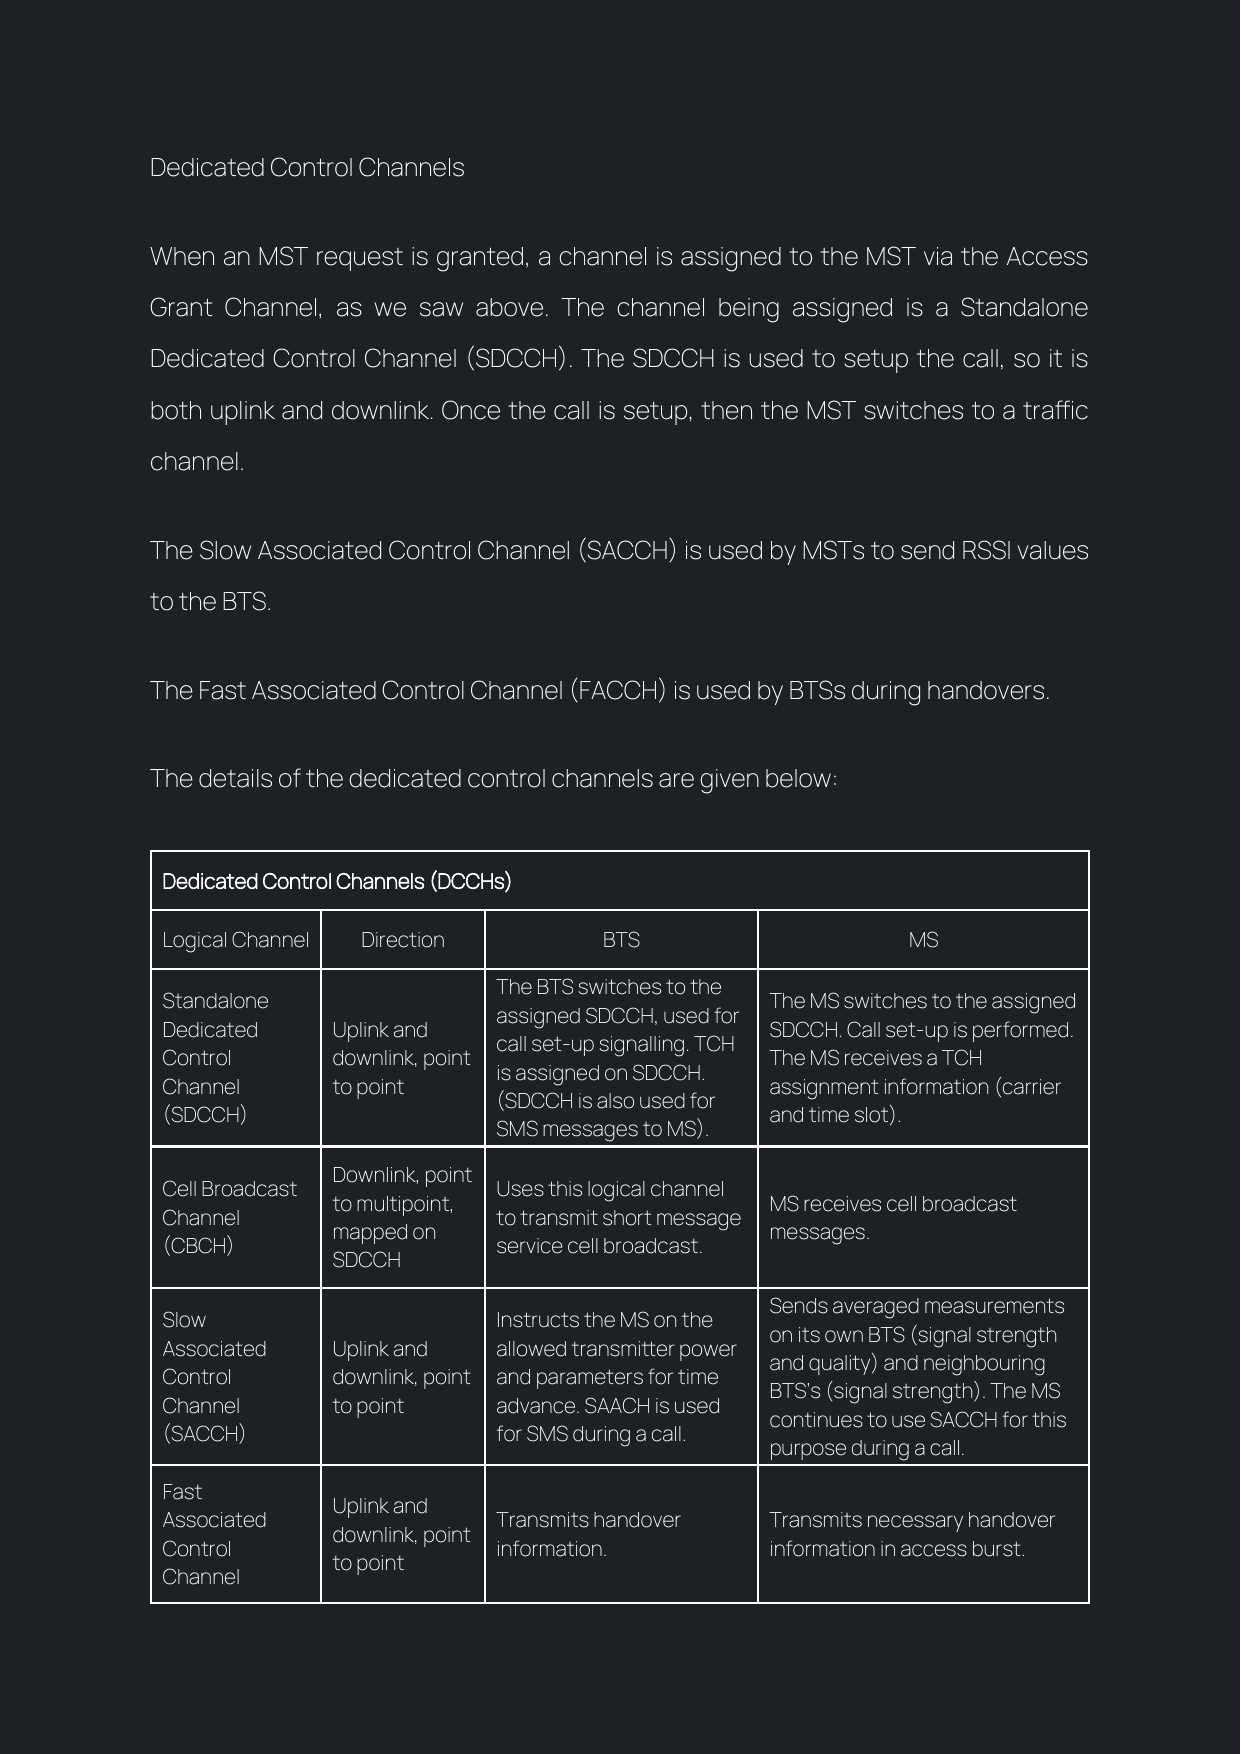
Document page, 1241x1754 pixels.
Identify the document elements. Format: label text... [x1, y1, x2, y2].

table_cell Standalone Dedicated Control Channel (SDCCH) [152, 970, 320, 1145]
table_cell Uses this logical channel to transmit short message service cell broadcast. [486, 1148, 757, 1287]
table_cell Direction [322, 911, 484, 968]
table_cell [152, 1466, 320, 1602]
table_cell MS [759, 911, 1088, 968]
text The Slow Associated Control Channel (SACCH) is used by MSTs to send RSSI values to the BTS. [150, 532, 1090, 618]
table_cell The BTS switches to the assigned SDCCH, used for call set-up signalling. TCH is assigned on SDCCH. (SDCCH is also used for SMS messages to MS). [486, 970, 757, 1145]
text The details of the dedicated control channels are given below: [150, 761, 1090, 795]
table_cell The MS switches to the assigned SDCCH. Call set-up is performed. The MS receives a TCH assignment information (carrier and time slot). [759, 970, 1088, 1145]
table_cell Cell Broadcast Channel (CBCH) [152, 1148, 320, 1287]
text The Fast Associated Control Channel (FACCH) is used by BTSs during handovers. [150, 672, 1090, 707]
table_cell Uplink and downlink, point to point [322, 1289, 484, 1464]
table_cell BTS [486, 911, 757, 968]
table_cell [322, 1466, 484, 1602]
text When an MST request is granted, a channel is assigned to the MST via the Access Grant Channel, as we saw above. The channel being assigned is a Standalone Dedicated Control Channel (SDCCH). The SDCCH is used to setup the call, so it is both uplink and downlink. Once the call is setup, then the MST switches to a traffic channel. [150, 239, 1090, 478]
table_cell Logical Channel [152, 911, 320, 968]
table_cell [759, 1466, 1088, 1602]
table_cell Slow Associated Control Channel (SACCH) [152, 1289, 320, 1464]
table_cell Uplink and downlink, point to point [322, 970, 484, 1145]
table_cell Sends averaged measurements on its own BTS (signal strength and quality) and neighbouring BTS's (signal strength). The MS continues to use SACCH for this purpose during a call. [759, 1289, 1088, 1464]
table_cell Instructs the MS on the allowed transmitter power and parameters for time advance. SAACH is used for SMS during a call. [486, 1289, 757, 1464]
table_cell MS receives cell broadcast messages. [759, 1148, 1088, 1287]
table_cell Downlink, point to multipoint, mapped on SDCCH [322, 1148, 484, 1287]
subtitle Dedicated Control Channels [150, 150, 1090, 184]
table_header Dedicated Control Channels (DCCHs) [152, 852, 1088, 909]
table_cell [486, 1466, 757, 1602]
